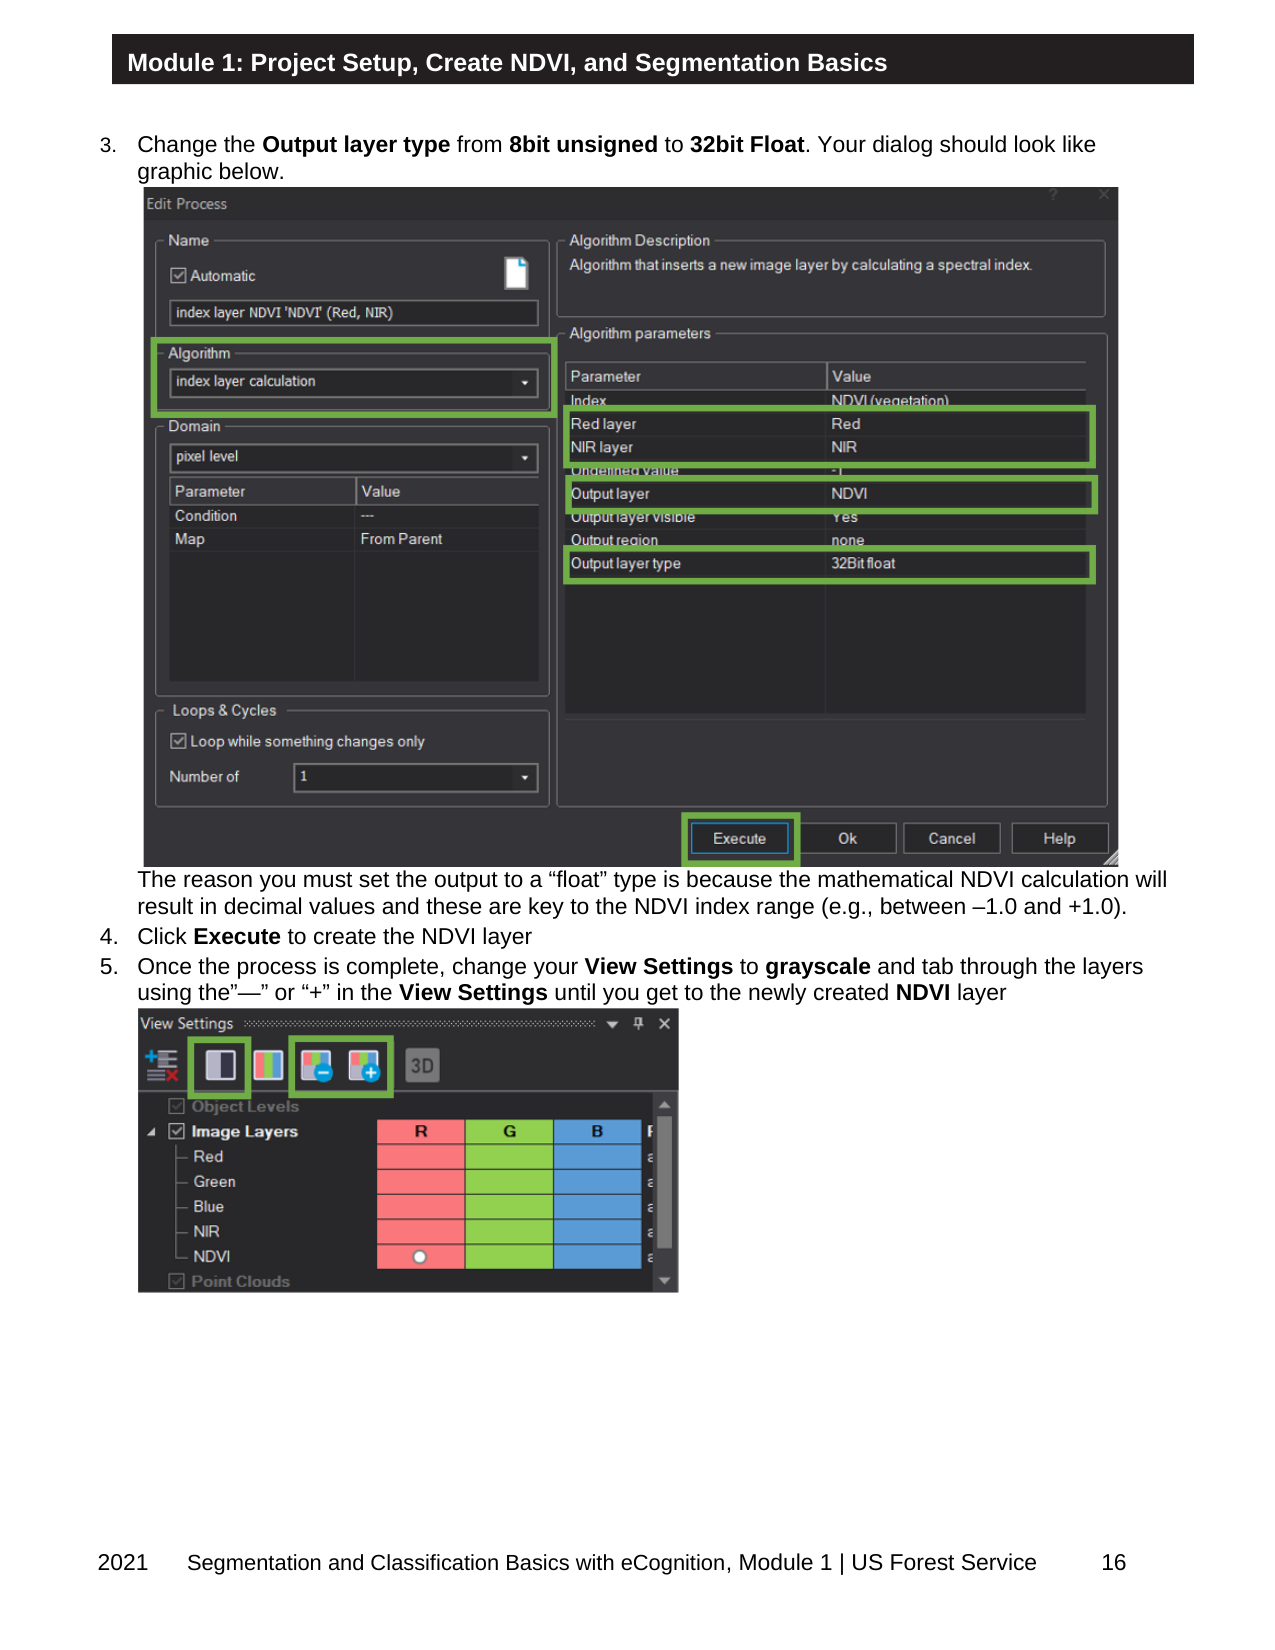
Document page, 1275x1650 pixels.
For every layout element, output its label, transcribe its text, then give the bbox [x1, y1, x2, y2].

list Click Execute to create the NDVI layer [99, 923, 1171, 949]
picture [137, 1005, 681, 1305]
picture [143, 187, 1119, 867]
list Change the Output layer type from 8bit unsigned to 32bit Float. Your dialog should look like graphic below. [99, 131, 1171, 184]
